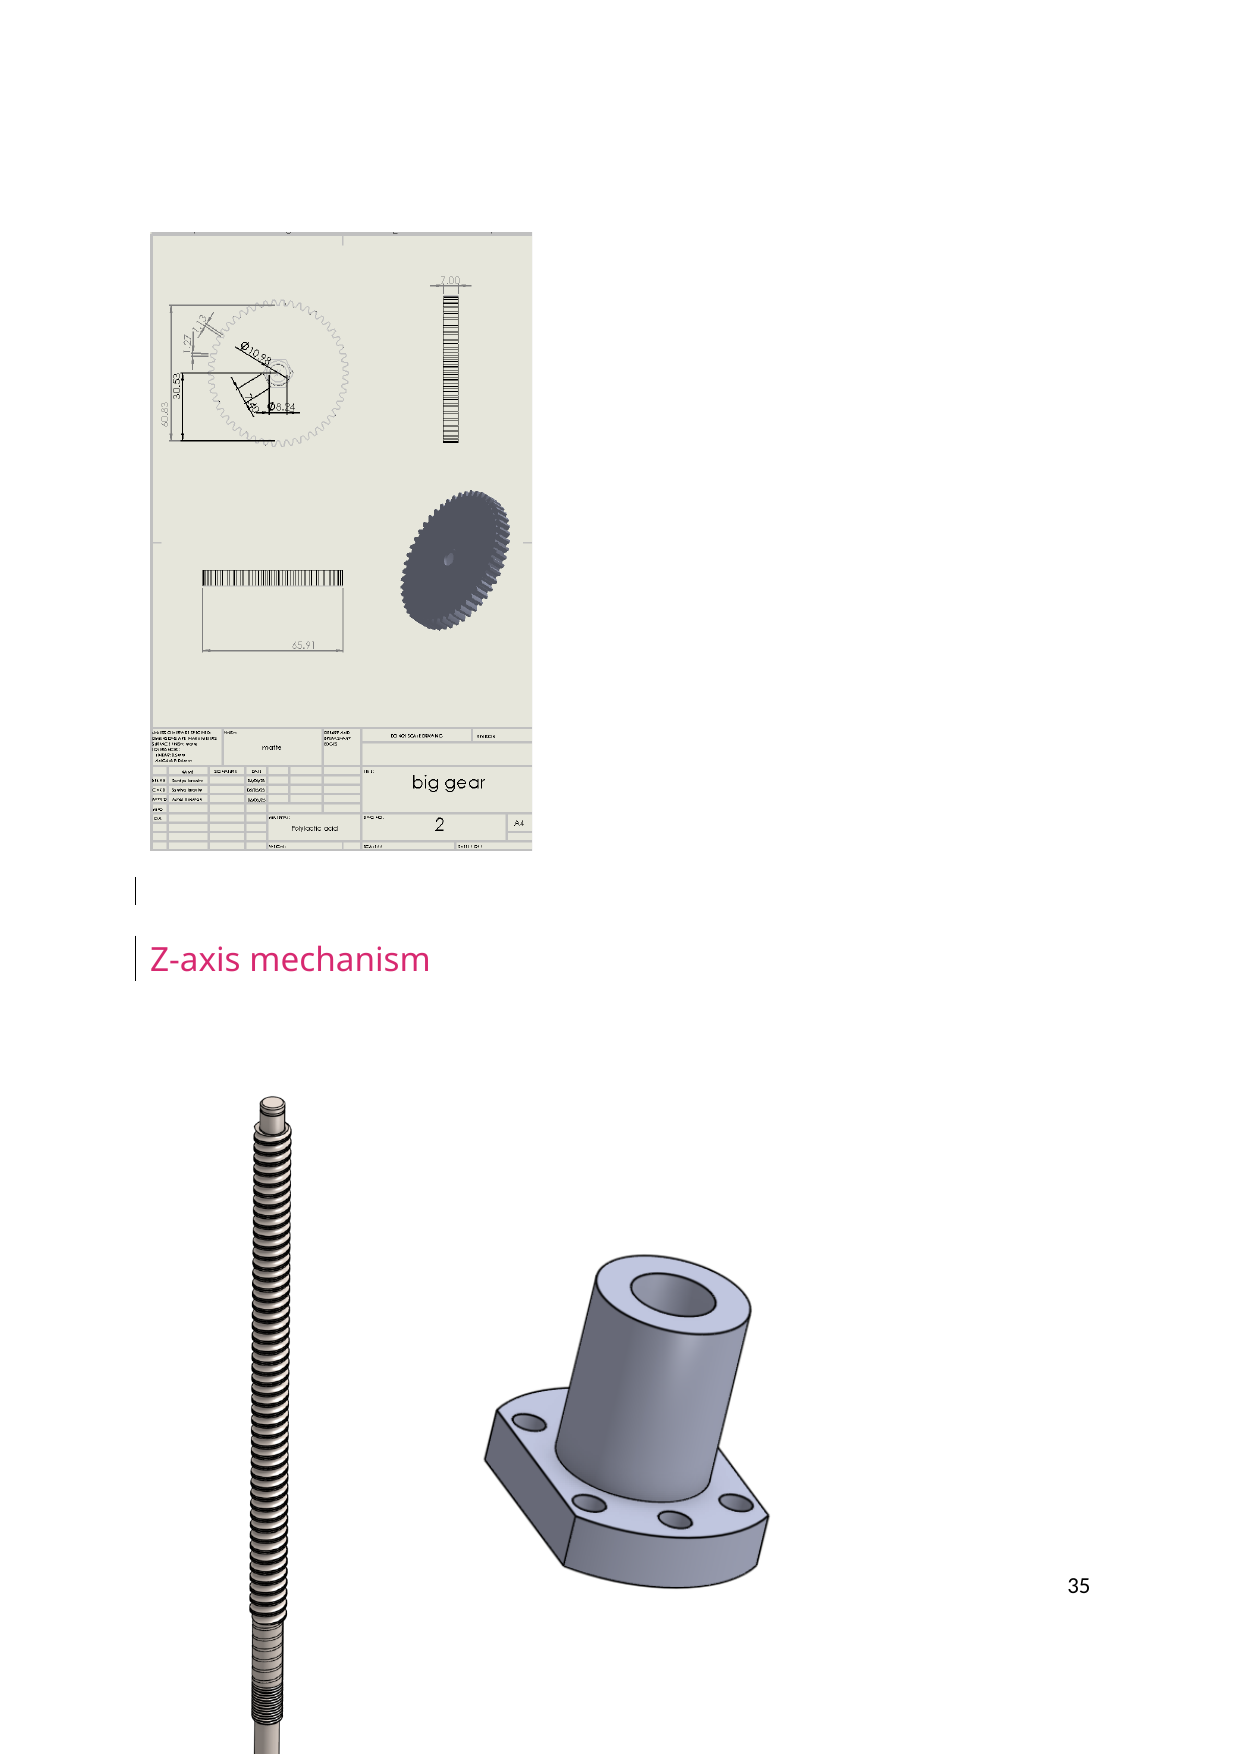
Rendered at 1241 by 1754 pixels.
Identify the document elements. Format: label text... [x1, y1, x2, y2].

picture [417, 1074, 857, 1685]
subtitle Z-axis mechanism [150, 936, 1090, 981]
picture [150, 1074, 398, 1754]
picture [150, 232, 533, 851]
